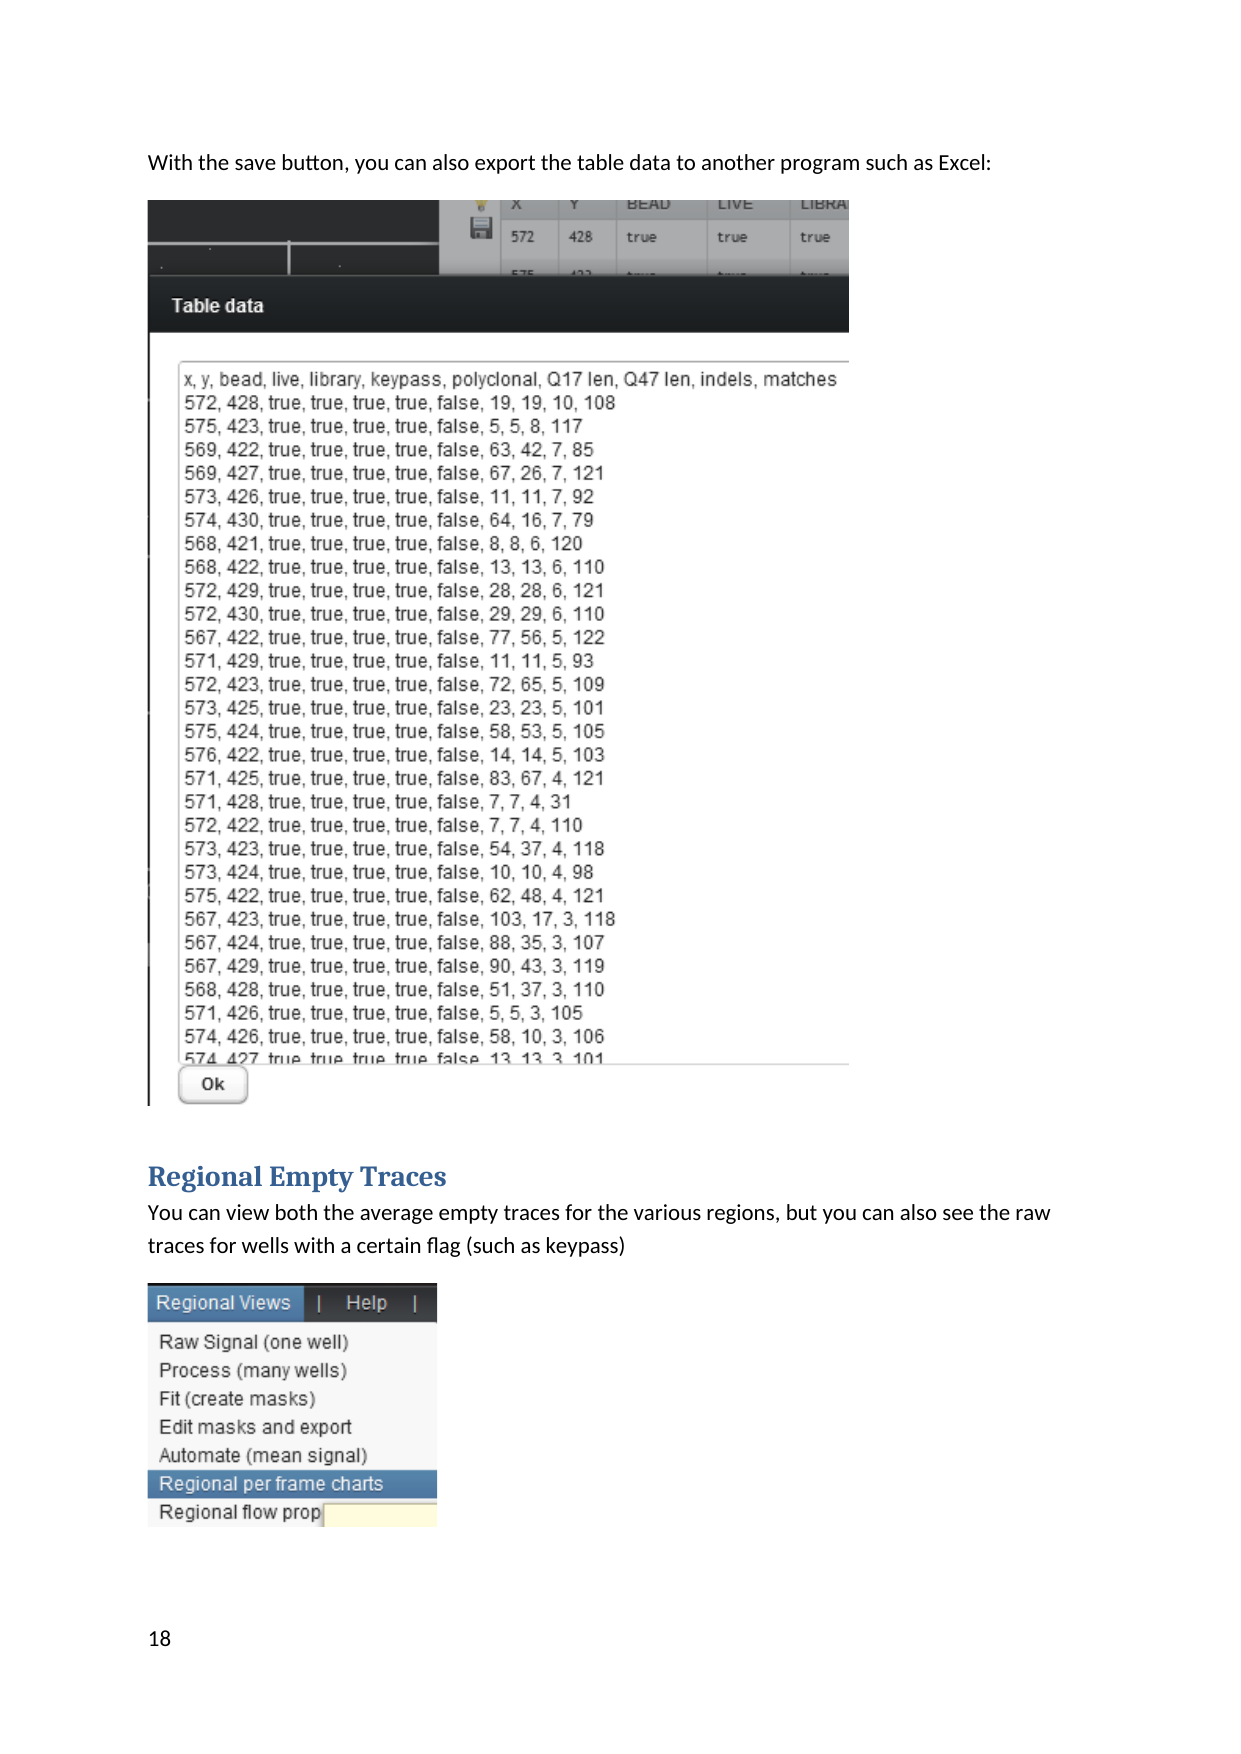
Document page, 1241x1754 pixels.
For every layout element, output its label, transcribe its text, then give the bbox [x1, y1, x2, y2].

picture [147, 1283, 438, 1527]
picture [147, 200, 849, 1106]
subtitle Regional Empty Traces [148, 1160, 1093, 1193]
text With the save button, you can also export the table data to another program such as Excel: [148, 148, 1093, 176]
text You can view both the average empty traces for the various regions, but you can also see the raw traces for wells with a certain flag (such as keypass) [148, 1198, 1093, 1259]
